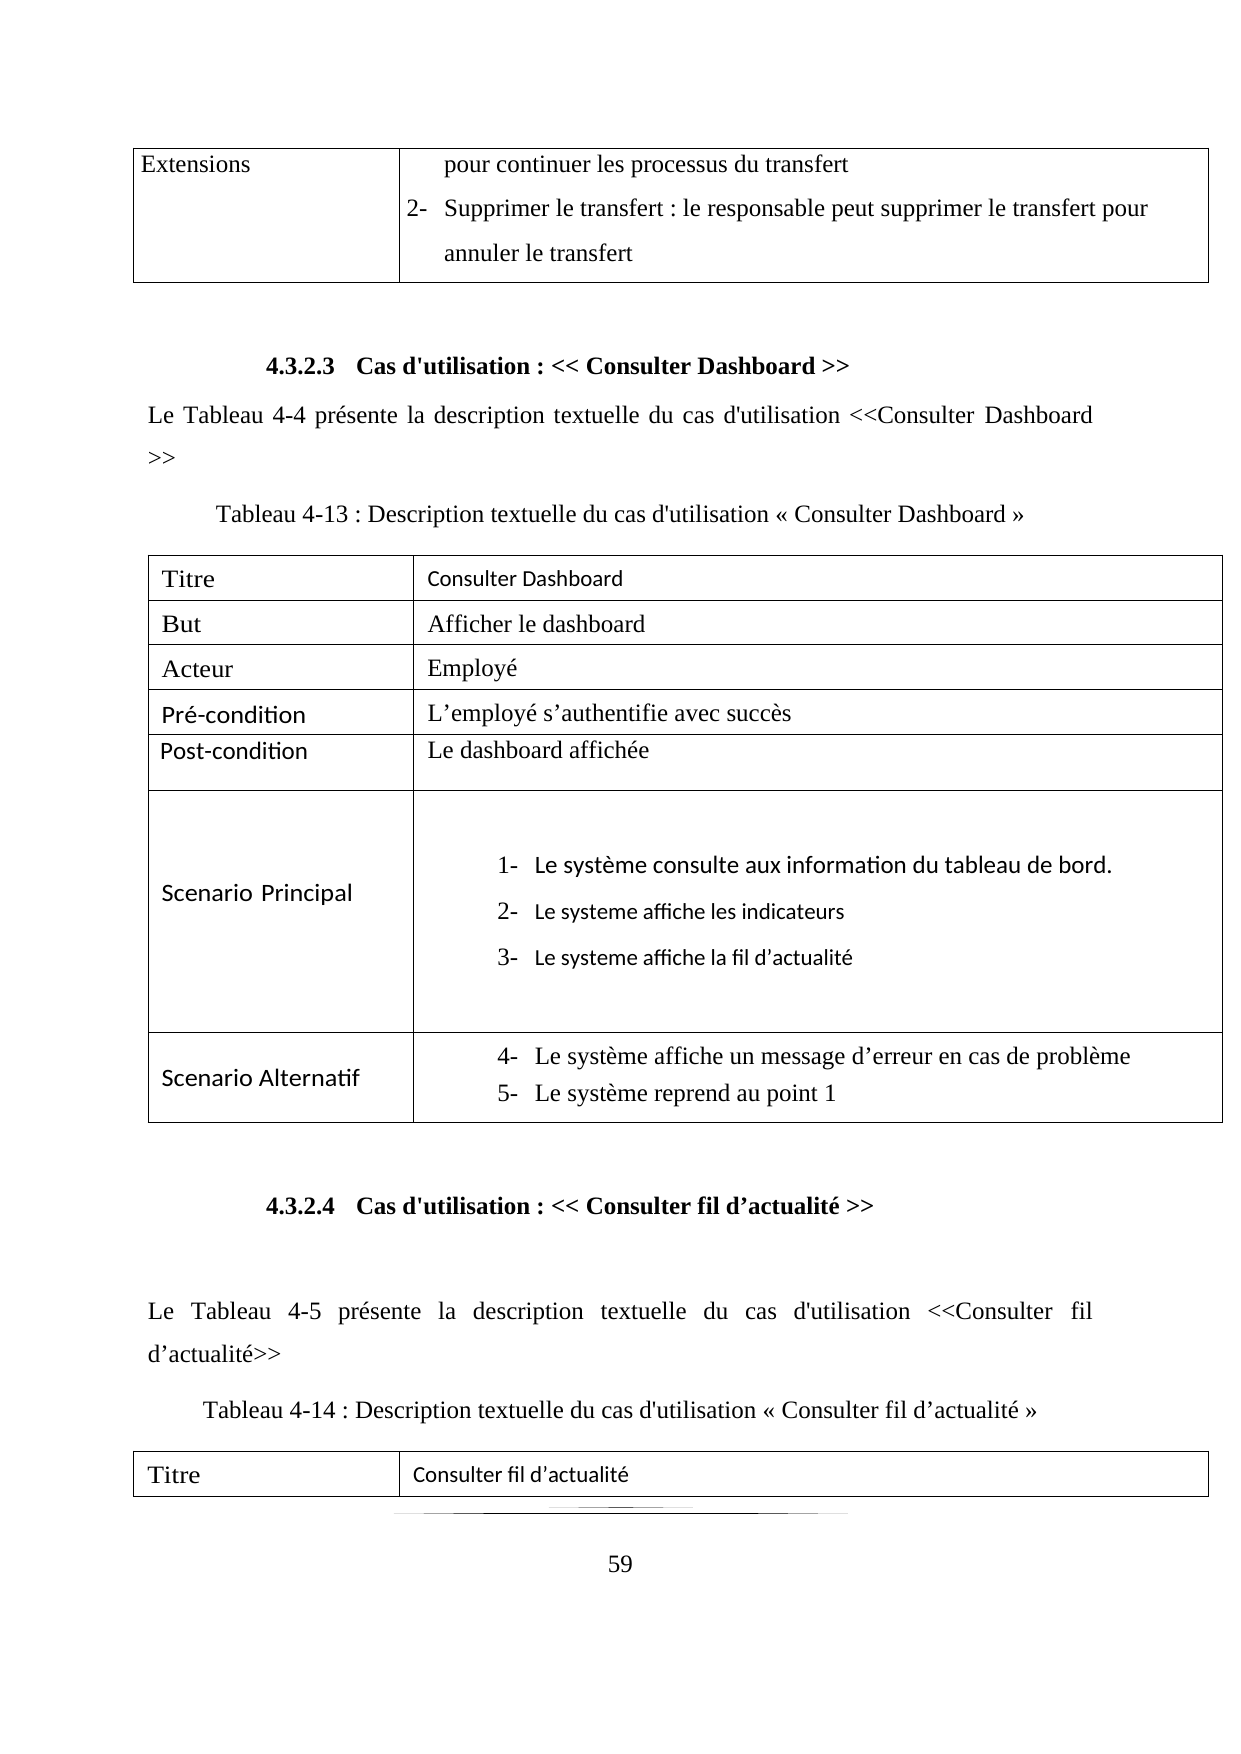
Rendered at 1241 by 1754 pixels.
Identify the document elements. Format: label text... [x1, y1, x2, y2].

table_cell Scenario Principal [149, 791, 413, 1032]
table_cell Le dashboard affichée [414, 735, 1222, 790]
table_cell Pré-condition [149, 690, 413, 734]
text Le Tableau 4-4 présente la description textuelle du cas d'utilisation <<Consulter Dashboard >> [148, 400, 1093, 472]
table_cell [400, 149, 1208, 282]
table_cell Employé [414, 645, 1222, 689]
table_cell Le système affiche un message d’erreur en cas de problème Le système reprend au point 1 [414, 1033, 1222, 1122]
text Le Tableau 4-5 présente la description textuelle du cas d'utilisation <<Consulter fil d’actualité>> [148, 1296, 1093, 1368]
table_header Consulter Dashboard [414, 556, 1222, 599]
table_header Titre [134, 1452, 399, 1496]
table_header Titre [149, 556, 413, 599]
table_cell But [149, 601, 413, 644]
subtitle Cas d'utilisation : << Consulter fil d’actualité >> [266, 1191, 1093, 1220]
table_cell Le système consulte aux information du tableau de bord. Le systeme affiche les indicateurs Le systeme affiche la fil d’actualité [414, 791, 1222, 1032]
table_cell Afficher le dashboard [414, 601, 1222, 644]
table_cell Post-condition [149, 735, 413, 790]
table_cell Extensions [134, 149, 399, 282]
table_header Consulter fil d’actualité [400, 1452, 1208, 1496]
table_cell Acteur [149, 645, 413, 689]
table_cell L’employé s’authentifie avec succès [414, 690, 1222, 734]
table_cell Scenario Alternatif [149, 1033, 413, 1122]
subtitle Cas d'utilisation : << Consulter Dashboard >> [266, 351, 1093, 379]
